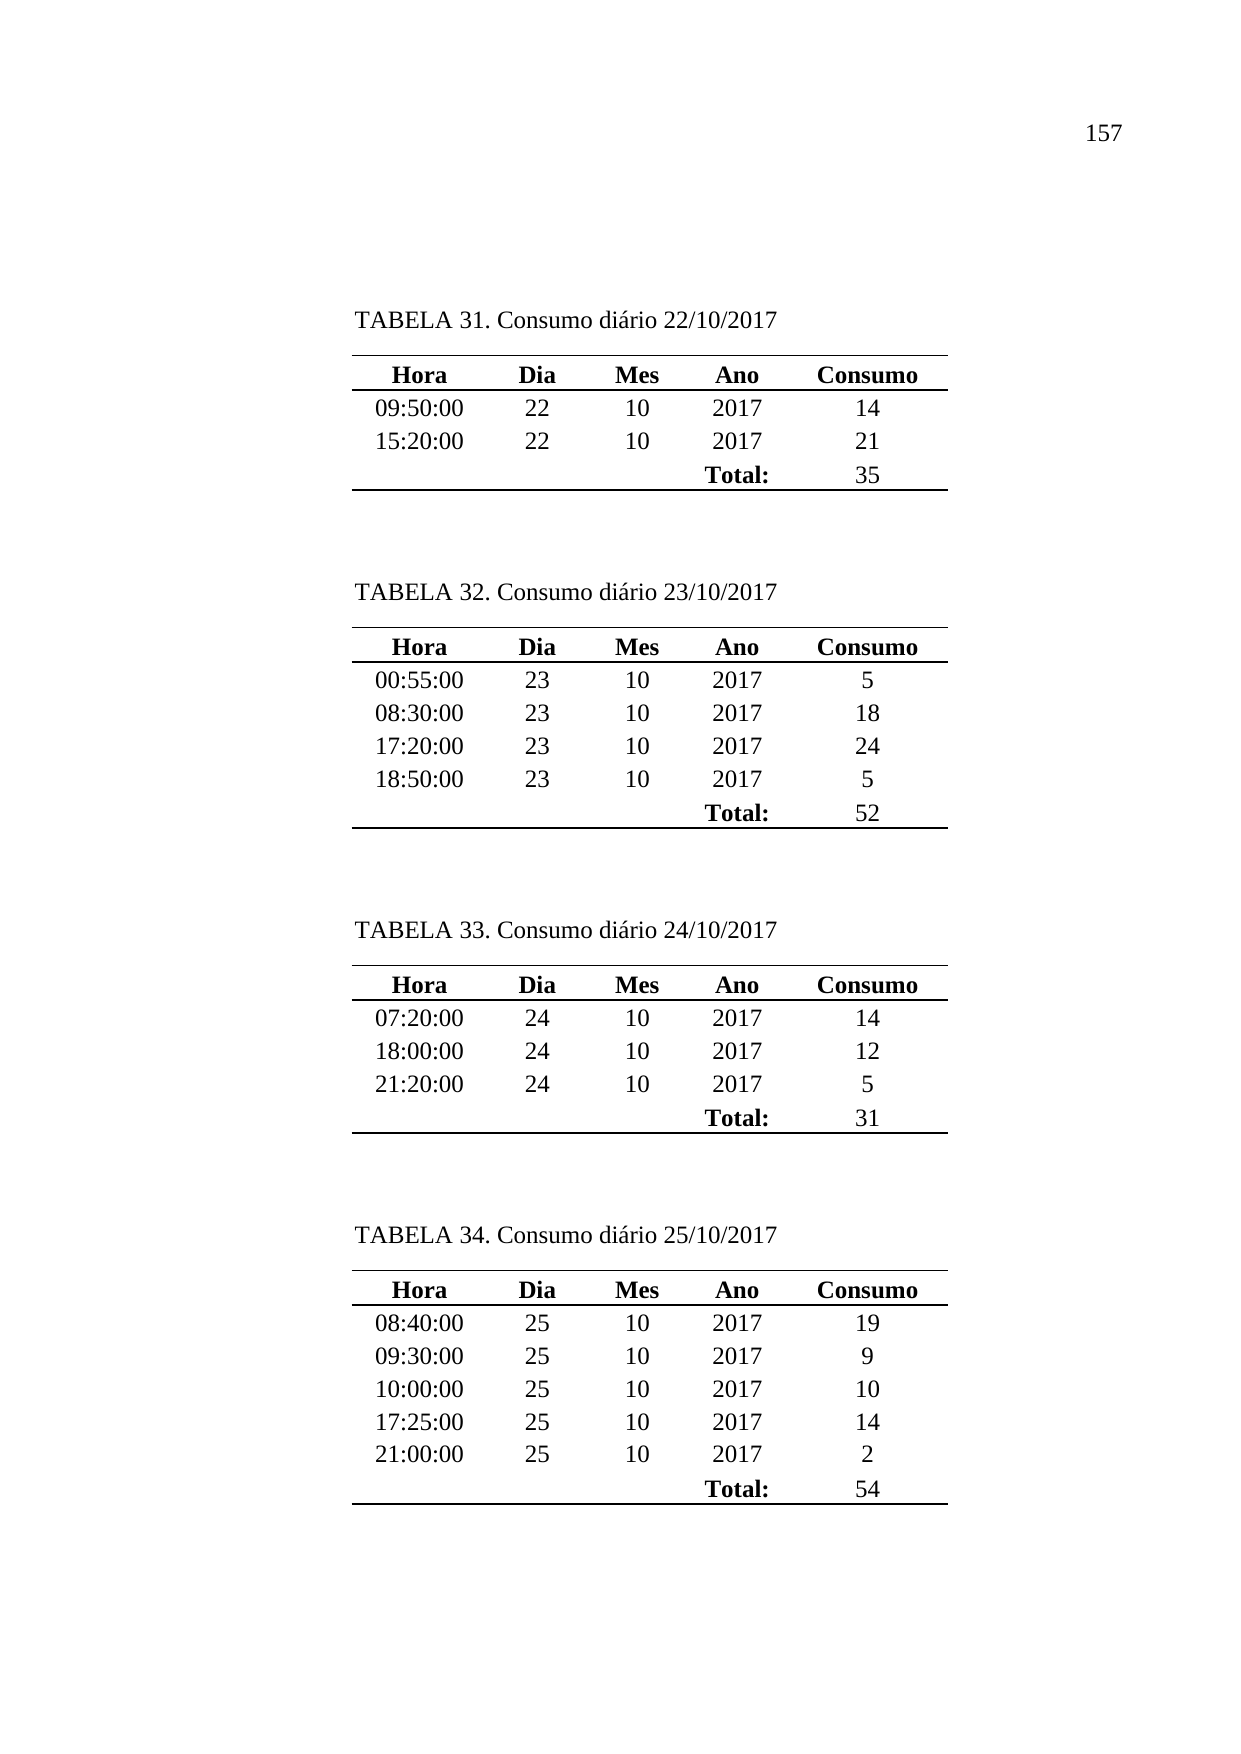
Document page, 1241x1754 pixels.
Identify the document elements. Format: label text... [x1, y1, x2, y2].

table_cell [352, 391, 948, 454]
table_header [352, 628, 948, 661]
text TABELA 31. Consumo diário 22/10/2017 [354, 305, 1122, 334]
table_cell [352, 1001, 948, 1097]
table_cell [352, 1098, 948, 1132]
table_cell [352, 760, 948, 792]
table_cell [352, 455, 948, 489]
text TABELA 32. Consumo diário 23/10/2017 [354, 577, 1122, 606]
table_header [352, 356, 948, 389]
text TABELA 34. Consumo diário 25/10/2017 [354, 1220, 1122, 1249]
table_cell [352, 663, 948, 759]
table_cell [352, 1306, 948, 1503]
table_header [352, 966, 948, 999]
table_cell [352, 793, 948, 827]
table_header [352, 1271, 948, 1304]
text TABELA 33. Consumo diário 24/10/2017 [354, 915, 1122, 944]
